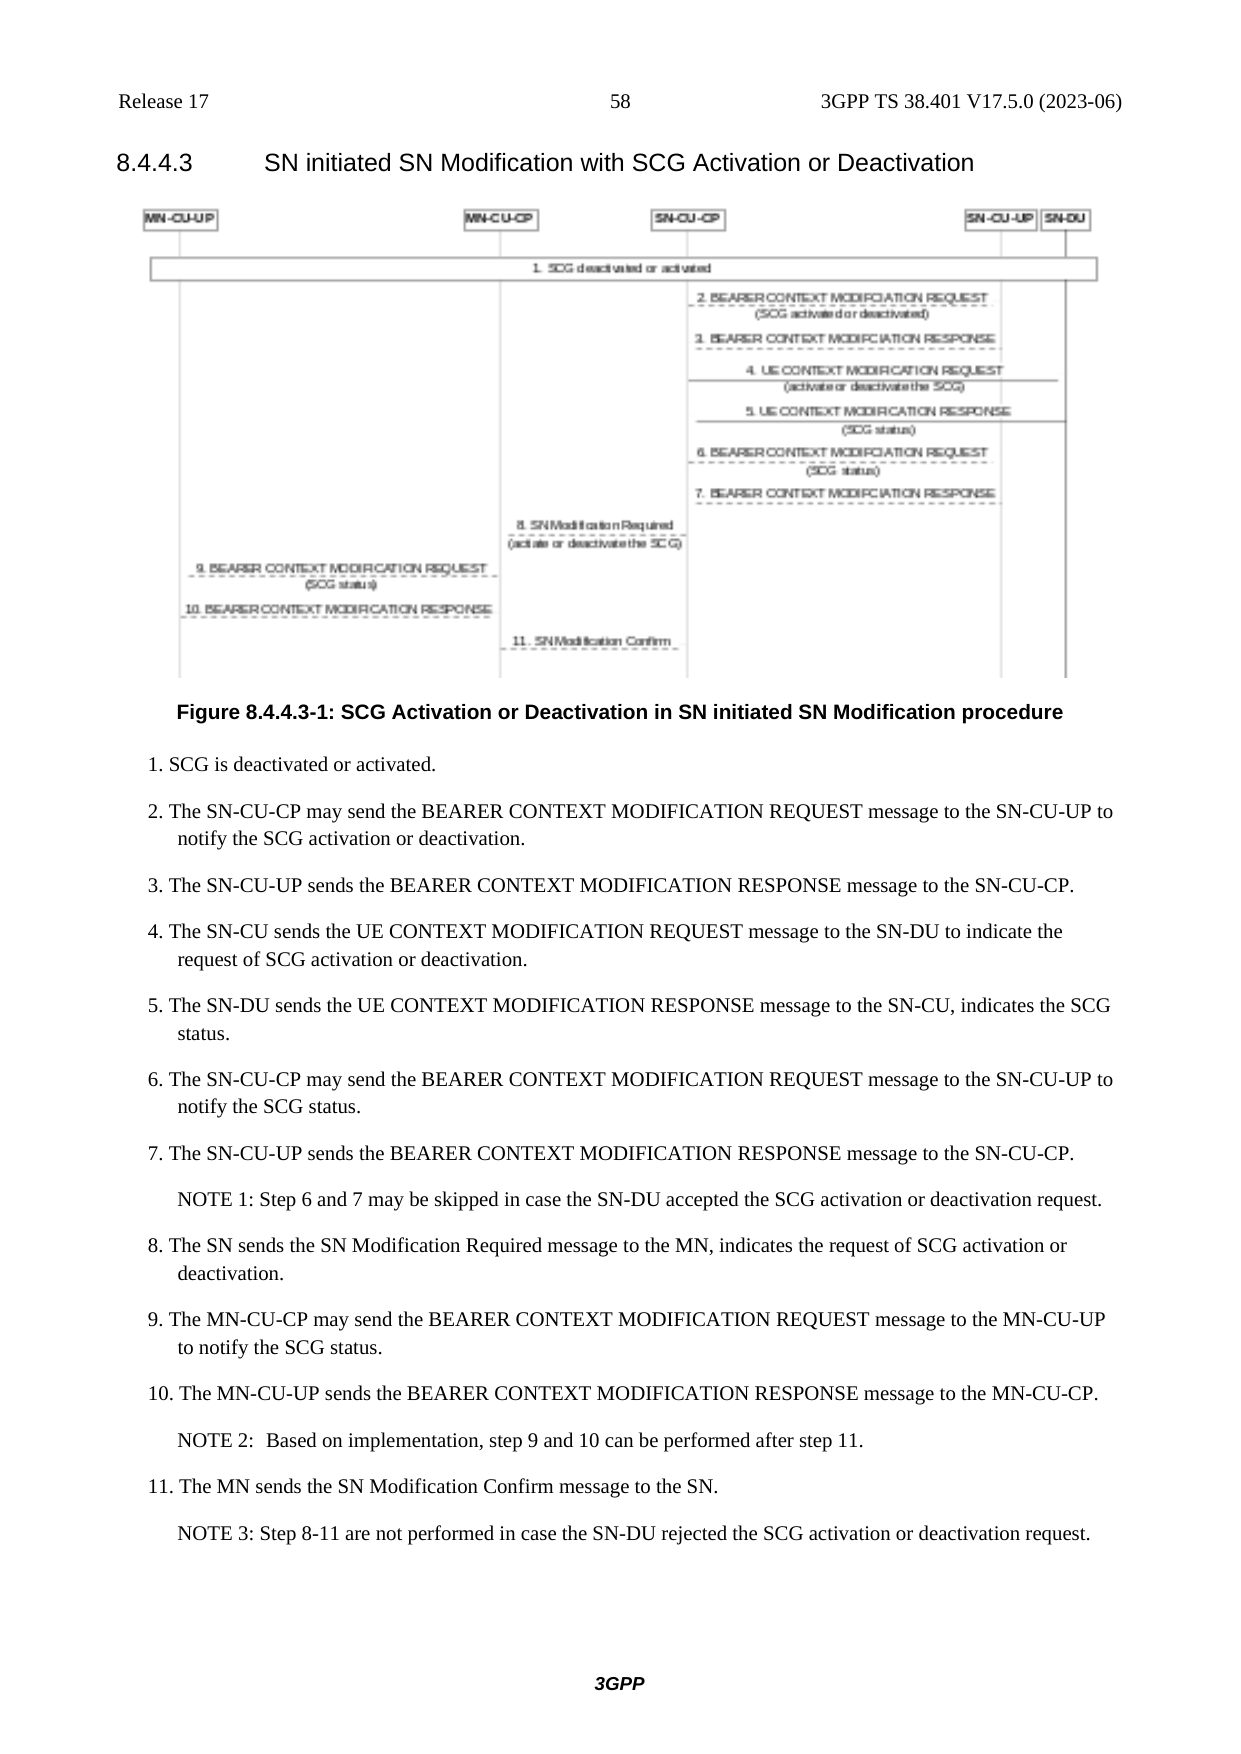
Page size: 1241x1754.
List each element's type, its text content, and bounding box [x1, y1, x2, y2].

text 3. The SN-CU-UP sends the BEARER CONTEXT MODIFICATION RESPONSE message to the SN-CU-CP. [148, 872, 1122, 897]
text 10. The MN-CU-UP sends the BEARER CONTEXT MODIFICATION RESPONSE message to the MN-CU-CP. [148, 1381, 1122, 1405]
text NOTE 1: Step 6 and 7 may be skipped in case the SN-DU accepted the SCG activation or deactivation request. [177, 1187, 1122, 1211]
text Figure 8.4.4.3-1: SCG Activation or Deactivation in SN initiated SN Modification procedure [118, 700, 1122, 724]
text 8. The SN sends the SN Modification Required message to the MN, indicates the request of SCG activation or deactivation. [148, 1233, 1122, 1285]
text 1. SCG is deactivated or activated. [148, 752, 1122, 776]
text 9. The MN-CU-CP may send the BEARER CONTEXT MODIFICATION REQUEST message to the MN-CU-UP to notify the SCG status. [148, 1307, 1122, 1359]
text 6. The SN-CU-CP may send the BEARER CONTEXT MODIFICATION REQUEST message to the SN-CU-UP to notify the SCG status. [148, 1067, 1122, 1118]
subtitle 8.4.4.3 SN initiated SN Modification with SCG Activation or Deactivation [116, 147, 1122, 176]
text 2. The SN-CU-CP may send the BEARER CONTEXT MODIFICATION REQUEST message to the SN-CU-UP to notify the SCG activation or deactivation. [148, 798, 1122, 850]
text 4. The SN-CU sends the UE CONTEXT MODIFICATION REQUEST message to the SN-DU to indicate the request of SCG activation or deactivation. [148, 919, 1122, 971]
text 11. The MN sends the SN Modification Confirm message to the SN. [148, 1474, 1122, 1498]
text 5. The SN-DU sends the UE CONTEXT MODIFICATION RESPONSE message to the SN-CU, indicates the SCG status. [148, 993, 1122, 1044]
text NOTE 2: Based on implementation, step 9 and 10 can be performed after step 11. [177, 1428, 1122, 1452]
text NOTE 3: Step 8-11 are not performed in case the SN-DU rejected the SCG activation or deactivation request. [177, 1520, 1122, 1544]
text 7. The SN-CU-UP sends the BEARER CONTEXT MODIFICATION RESPONSE message to the SN-CU-CP. [148, 1141, 1122, 1165]
